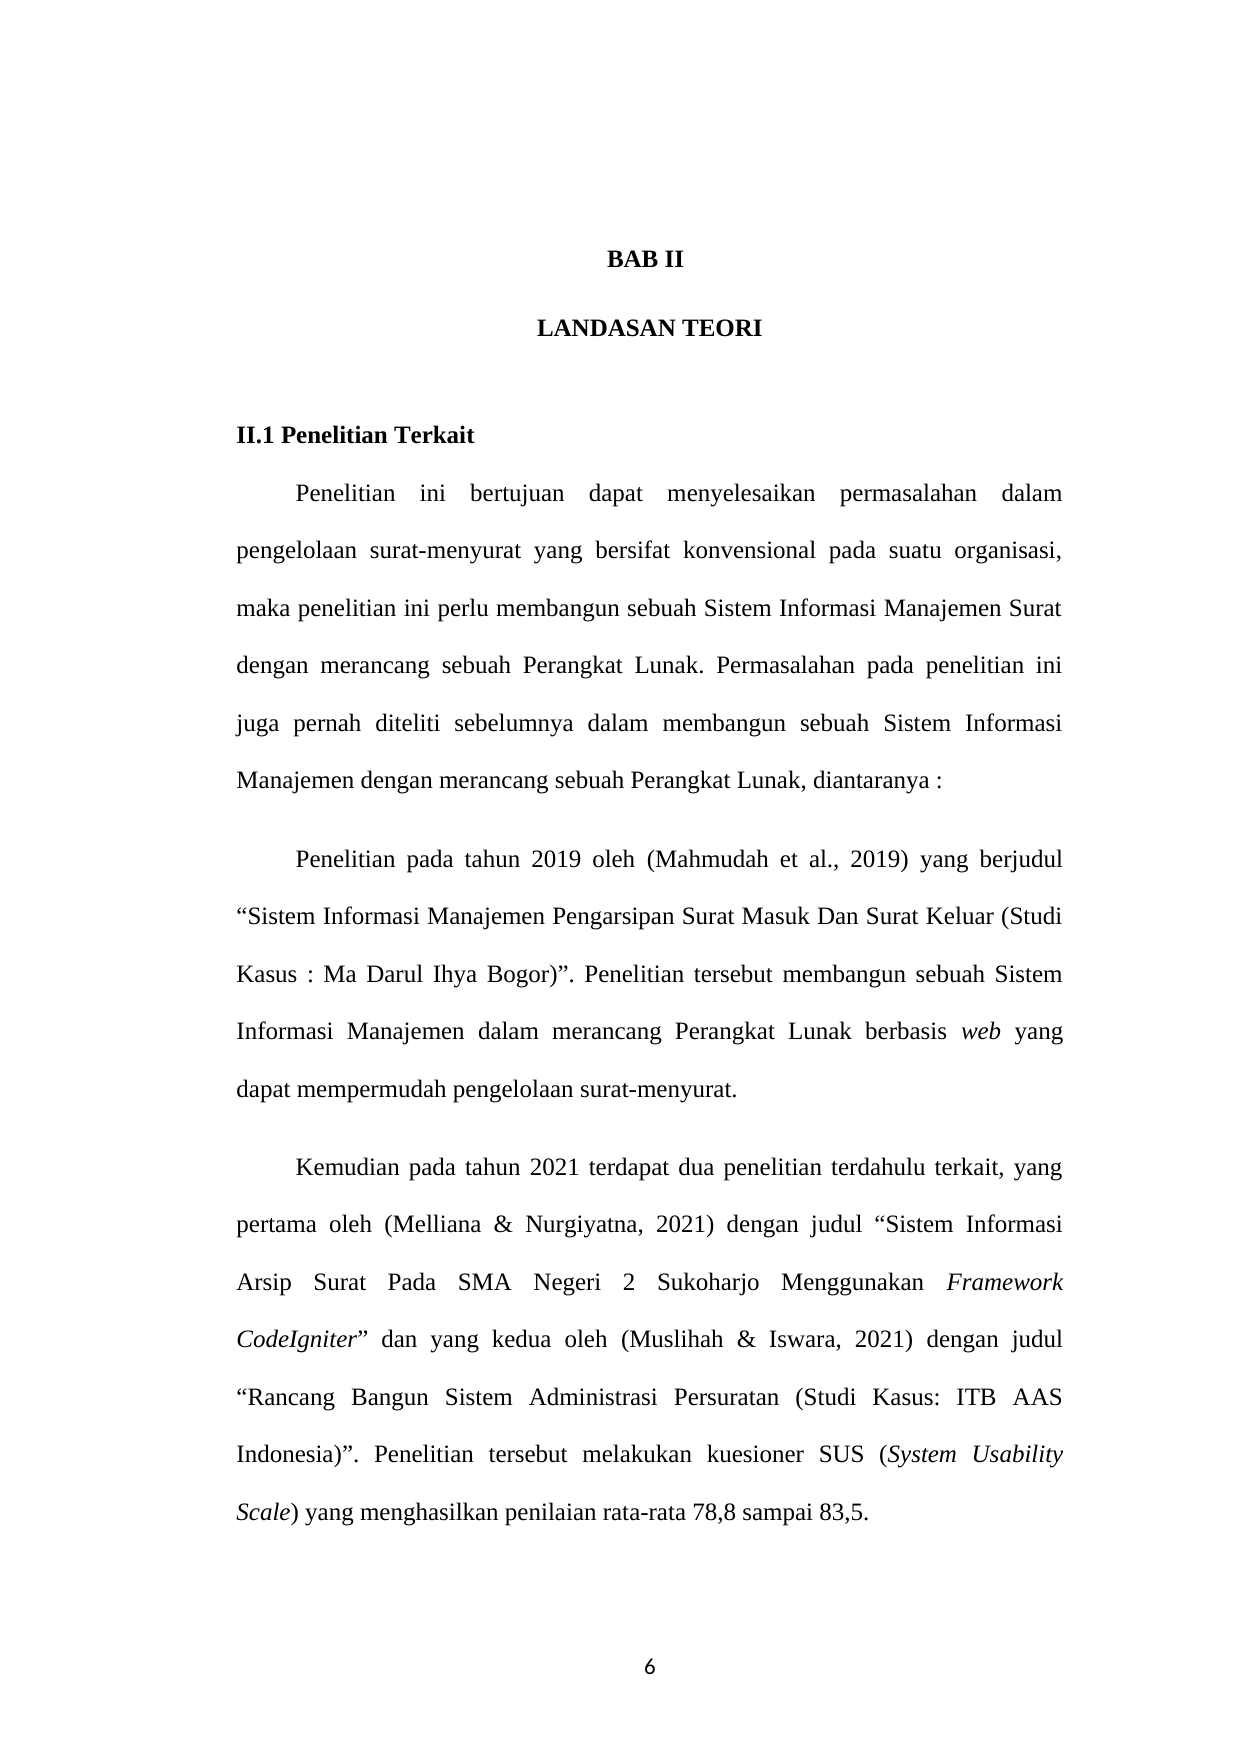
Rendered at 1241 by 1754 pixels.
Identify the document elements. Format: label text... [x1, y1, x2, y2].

text Kemudian pada tahun 2021 terdapat dua penelitian terdahulu terkait, yang pertama oleh (Melliana & Nurgiyatna, 2021) dengan judul “Sistem Informasi Arsip Surat Pada SMA Negeri 2 Sukoharjo Menggunakan Framework CodeIgniter” dan yang kedua oleh (Muslihah & Iswara, 2021) dengan judul “Rancang Bangun Sistem Administrasi Persuratan (Studi Kasus: ITB AAS Indonesia)”. Penelitian tersebut melakukan kuesioner SUS (System Usability Scale) yang menghasilkan penilaian rata-rata 78,8 sampai 83,5. [236, 1152, 1063, 1526]
text LANDASAN TEORI [236, 313, 1063, 342]
text Penelitian ini bertujuan dapat menyelesaikan permasalahan dalam pengelolaan surat-menyurat yang bersifat konvensional pada suatu organisasi, maka penelitian ini perlu membangun sebuah Sistem Informasi Manajemen Surat dengan merancang sebuah Perangkat Lunak. Permasalahan pada penelitian ini juga pernah diteliti sebelumnya dalam membangun sebuah Sistem Informasi Manajemen dengan merancang sebuah Perangkat Lunak, diantaranya : [236, 478, 1063, 794]
text Penelitian pada tahun 2019 oleh (Mahmudah et al., 2019) yang berjudul “Sistem Informasi Manajemen Pengarsipan Surat Masuk Dan Surat Keluar (Studi Kasus : Ma Darul Ihya Bogor)”. Penelitian tersebut membangun sebuah Sistem Informasi Manajemen dalam merancang Perangkat Lunak berbasis web yang dapat mempermudah pengelolaan surat-menyurat. [236, 844, 1063, 1102]
subtitle Penelitian Terkait [236, 420, 1063, 449]
